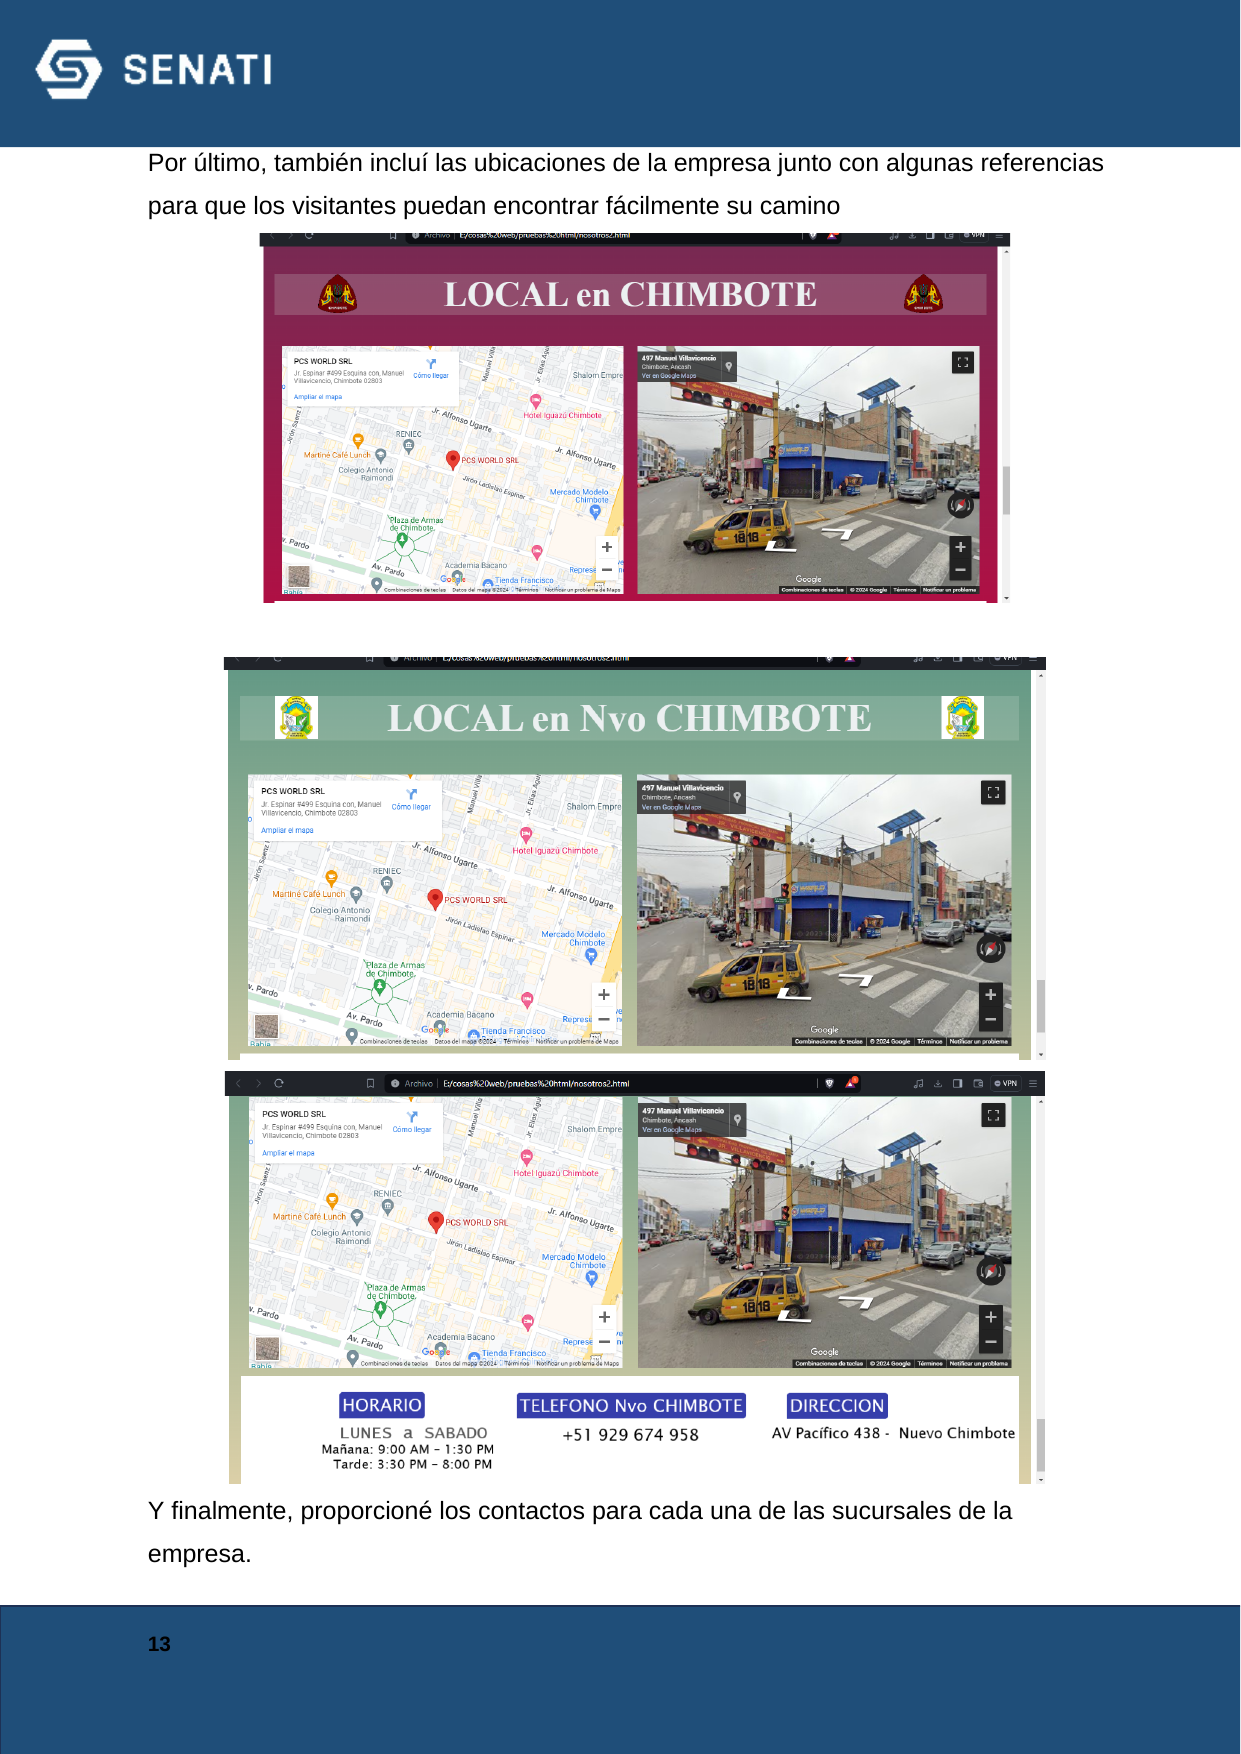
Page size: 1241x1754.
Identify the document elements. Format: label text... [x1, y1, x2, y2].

picture [259, 233, 1011, 603]
picture [224, 1071, 1045, 1484]
picture [34, 34, 280, 105]
text Por último, también incluí las ubicaciones de la empresa junto con algunas referencias para que los visitantes puedan encontrar fácilmente su camino [148, 148, 1122, 219]
picture [223, 657, 1046, 1060]
text Y finalmente, proporcioné los contactos para cada una de las sucursales de la empresa. [148, 1496, 1122, 1567]
